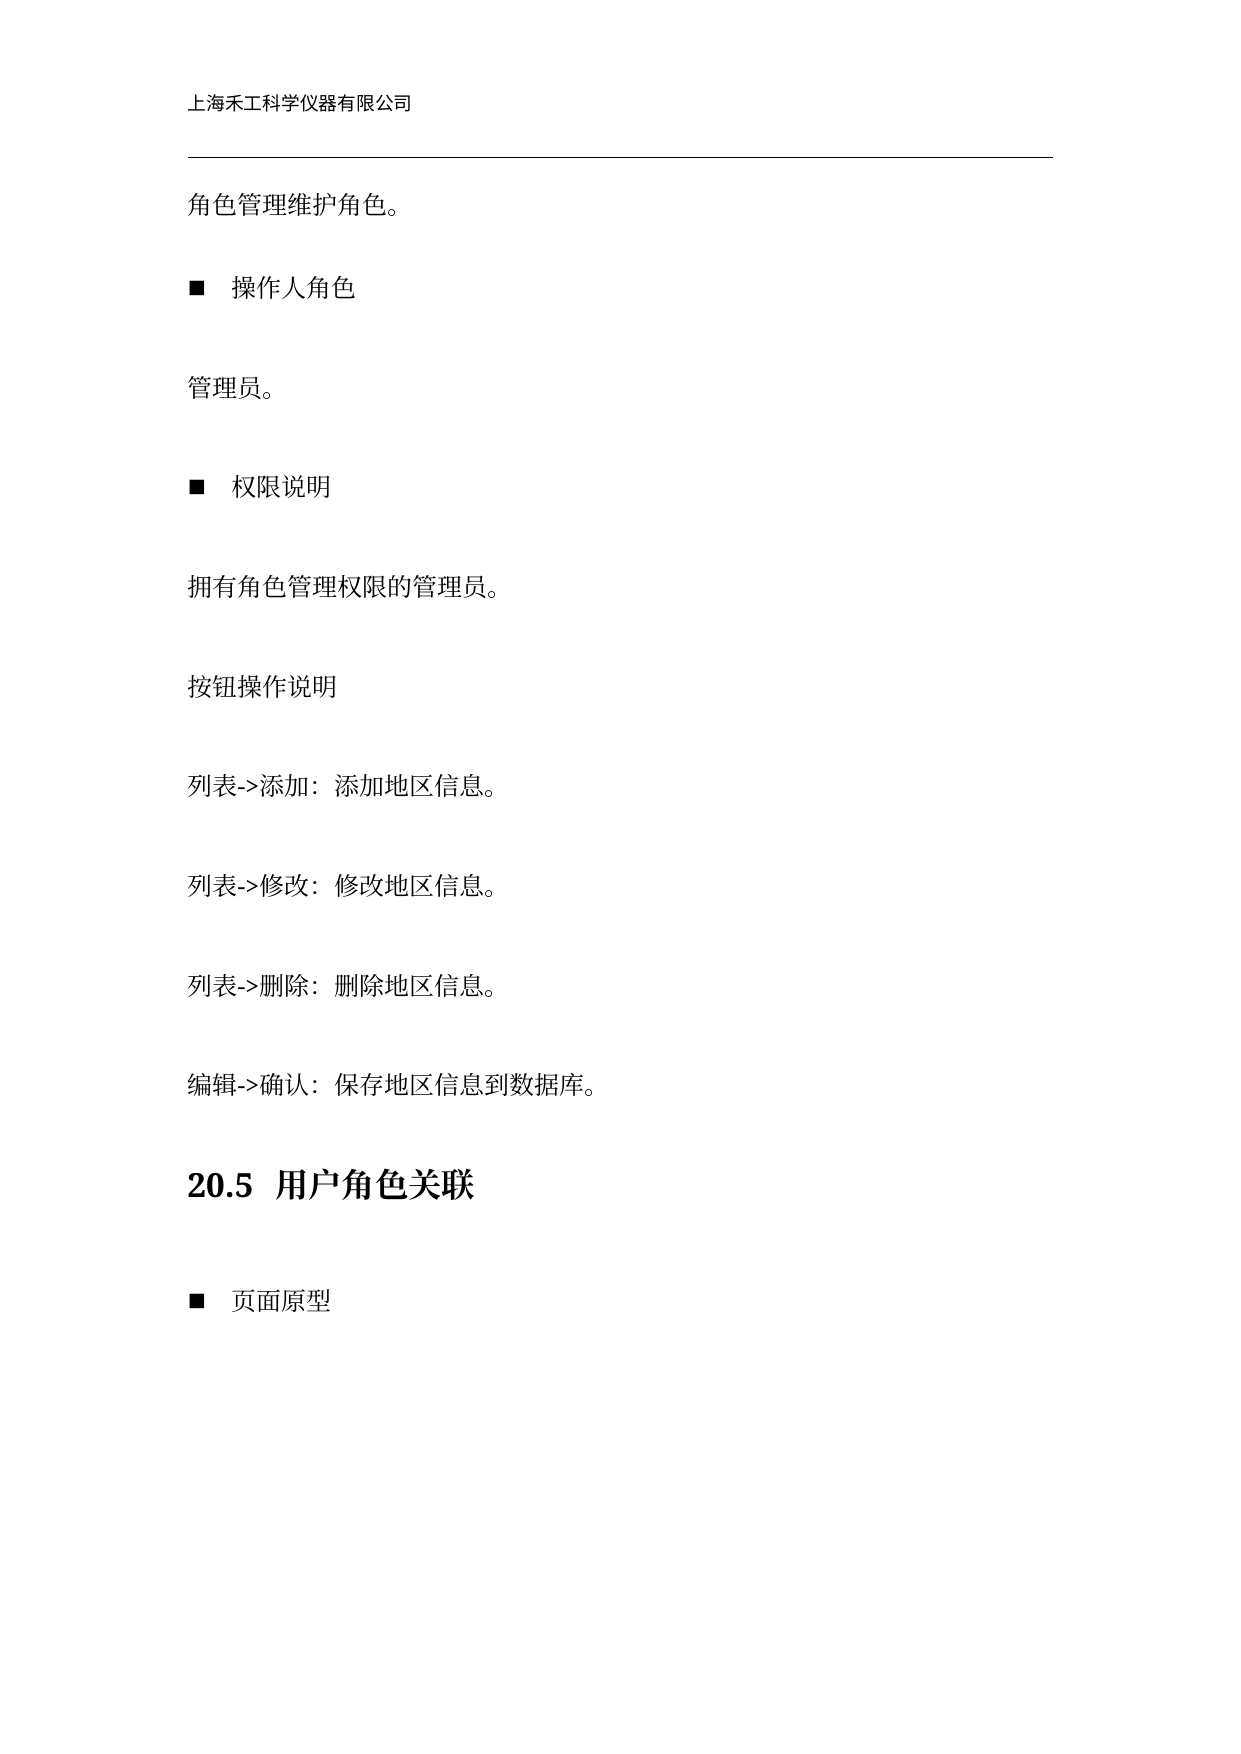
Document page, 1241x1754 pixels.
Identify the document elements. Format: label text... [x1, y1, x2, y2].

list 页面原型 [187, 1267, 1053, 1332]
text 列表->修改：修改地区信息。 [187, 852, 1053, 917]
list 权限说明 [187, 454, 1053, 519]
text 列表->删除：删除地区信息。 [187, 952, 1053, 1017]
subtitle 用户角色关联 [187, 1151, 1053, 1216]
text 管理员。 [187, 354, 1053, 419]
text 拥有角色管理权限的管理员。 [187, 553, 1053, 618]
text 列表->添加：添加地区信息。 [187, 752, 1053, 817]
text 编辑->确认：保存地区信息到数据库。 [187, 1051, 1053, 1116]
text 角色管理维护角色。 [187, 172, 1053, 237]
list 操作人角色 [187, 254, 1053, 319]
text 按钮操作说明 [187, 653, 1053, 718]
